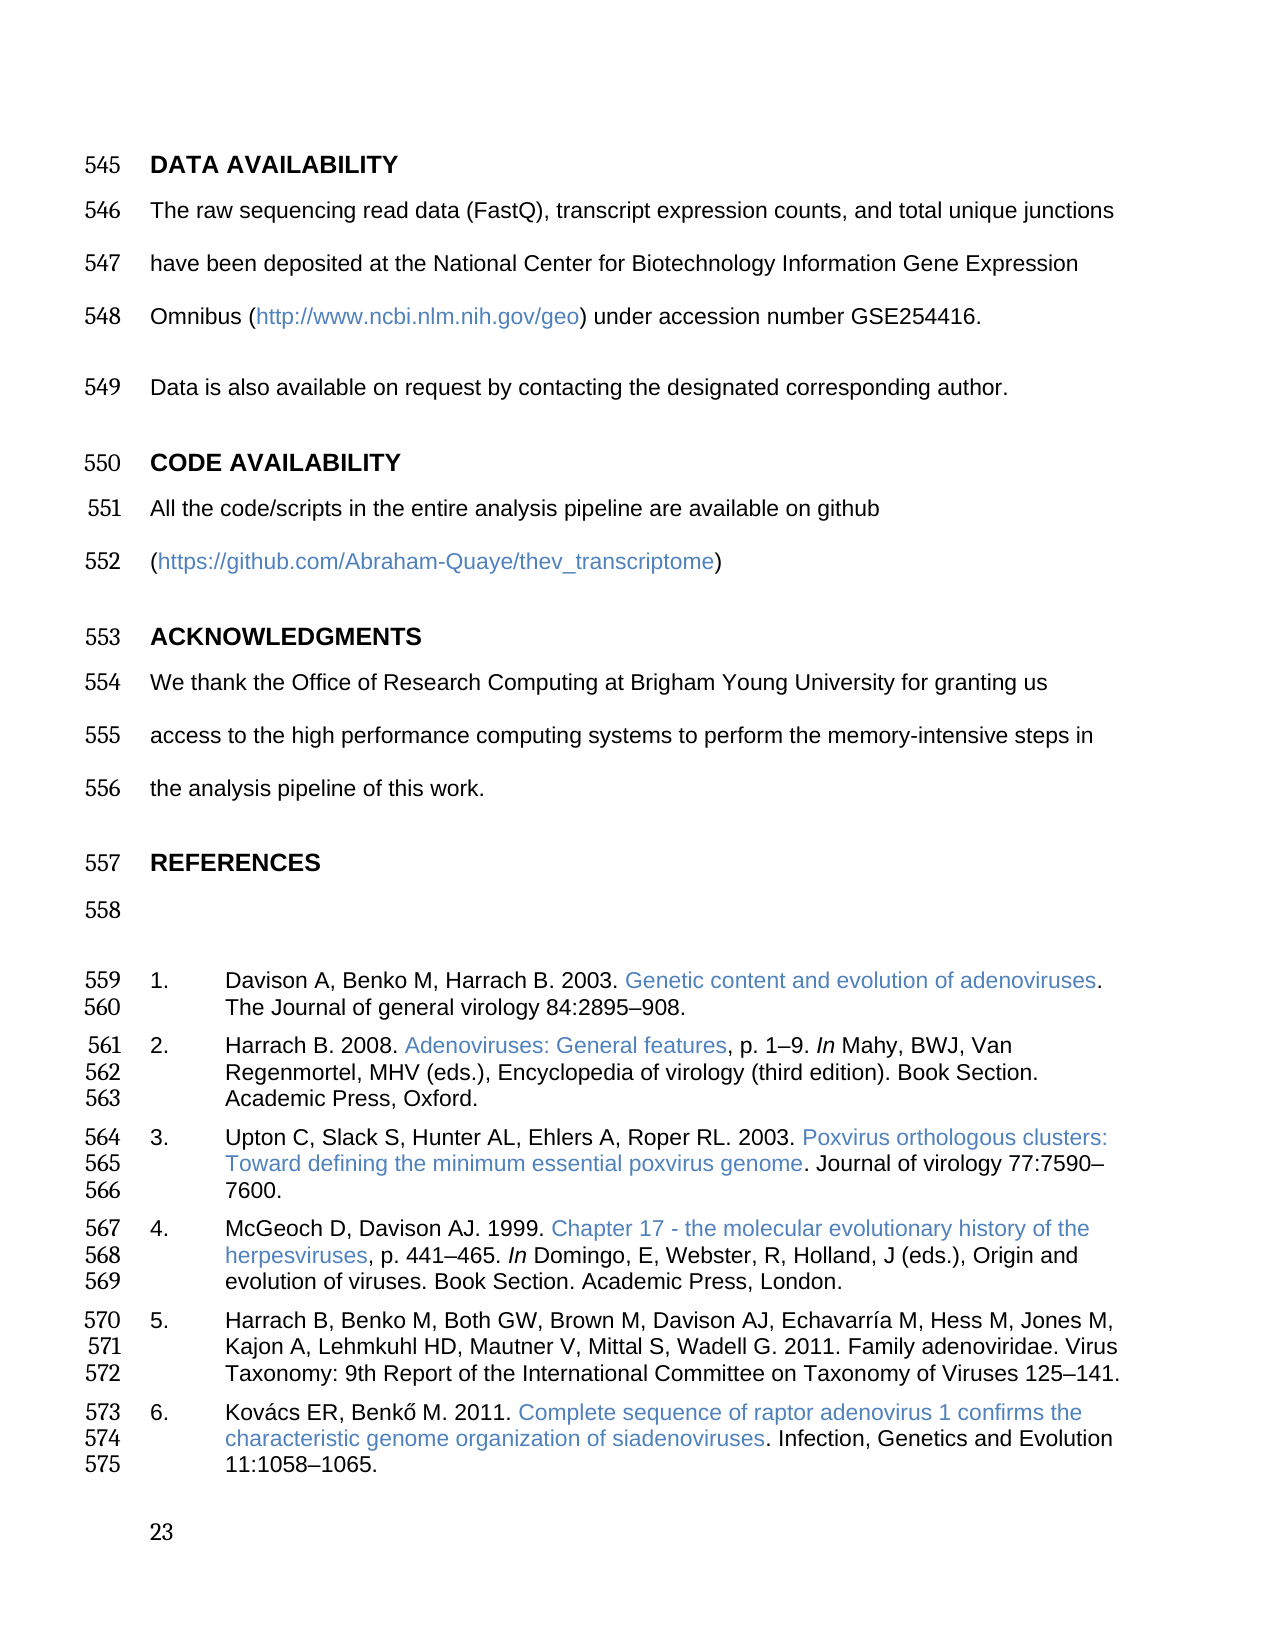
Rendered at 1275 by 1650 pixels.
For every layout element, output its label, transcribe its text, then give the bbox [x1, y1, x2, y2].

text 6. Kovács ER, Benkő M. 2011. Complete sequence of raptor adenovirus 1 confirms the characteristic genome organization of siadenoviruses. Infection, Genetics and Evolution 11:1058–1065. [150, 1398, 1125, 1478]
text All the code/scripts in the entire analysis pipeline are available on github (https://github.com/Abraham-Quaye/thev_transcriptome) [150, 495, 1125, 574]
subtitle DATA AVAILABILITY [150, 150, 1125, 179]
subtitle CODE AVAILABILITY [150, 448, 1125, 477]
text 1. Davison A, Benko M, Harrach B. 2003. Genetic content and evolution of adenoviruses. The Journal of general virology 84:2895–908. [150, 967, 1125, 1020]
subtitle REFERENCES [150, 848, 1125, 877]
text 5. Harrach B, Benko M, Both GW, Brown M, Davison AJ, Echavarría M, Hess M, Jones M, Kajon A, Lehmkuhl HD, Mautner V, Mittal S, Wadell G. 2011. Family adenoviridae. Virus Taxonomy: 9th Report of the International Committee on Taxonomy of Viruses 125–141. [150, 1307, 1125, 1386]
text The raw sequencing read data (FastQ), transcript expression counts, and total unique junctions have been deposited at the National Center for Biotechnology Information Gene Expression Omnibus (http://www.ncbi.nlm.nih.gov/geo) under accession number GSE254416. [150, 197, 1125, 329]
subtitle ACKNOWLEDGMENTS [150, 622, 1125, 650]
text We thank the Office of Research Computing at Brigham Young University for granting us access to the high performance computing systems to perform the memory-intensive steps in the analysis pipeline of this work. [150, 669, 1125, 801]
text Data is also available on request by contacting the designated corresponding author. [150, 374, 1125, 401]
text 4. McGeoch D, Davison AJ. 1999. Chapter 17 - the molecular evolutionary history of the herpesviruses, p. 441–465. In Domingo, E, Webster, R, Holland, J (eds.), Origin and evolution of viruses. Book Section. Academic Press, London. [150, 1215, 1125, 1294]
text 3. Upton C, Slack S, Hunter AL, Ehlers A, Roper RL. 2003. Poxvirus orthologous clusters: Toward defining the minimum essential poxvirus genome. Journal of virology 77:7590–7600. [150, 1124, 1125, 1203]
text 2. Harrach B. 2008. Adenoviruses: General features, p. 1–9. In Mahy, BWJ, Van Regenmortel, MHV (eds.), Encyclopedia of virology (third edition). Book Section. Academic Press, Oxford. [150, 1032, 1125, 1111]
